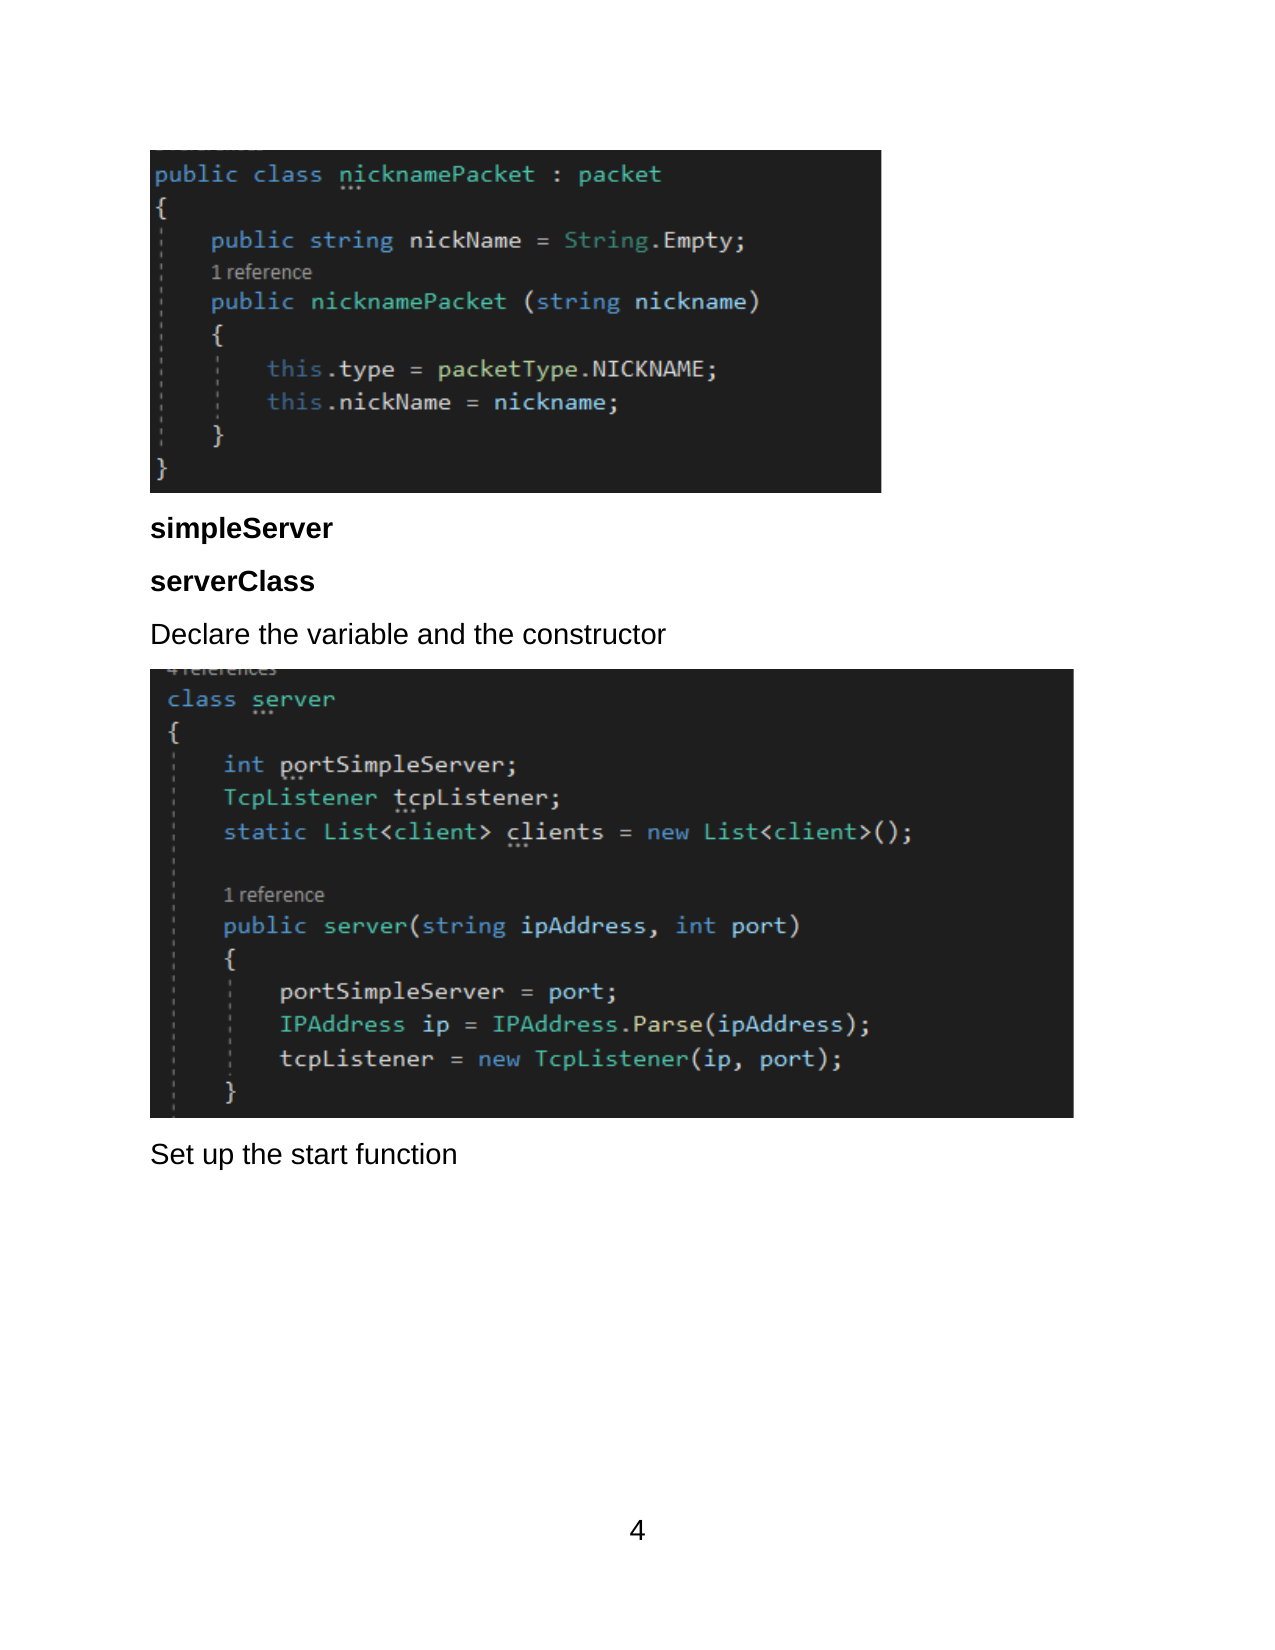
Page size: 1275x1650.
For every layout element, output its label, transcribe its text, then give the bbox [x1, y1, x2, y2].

text simpleServer [150, 511, 1125, 544]
text serverClass [150, 564, 1125, 597]
picture [150, 150, 882, 493]
text Set up the start function [150, 1137, 1125, 1170]
text Declare the variable and the constructor [150, 617, 1125, 650]
picture [150, 669, 1074, 1118]
